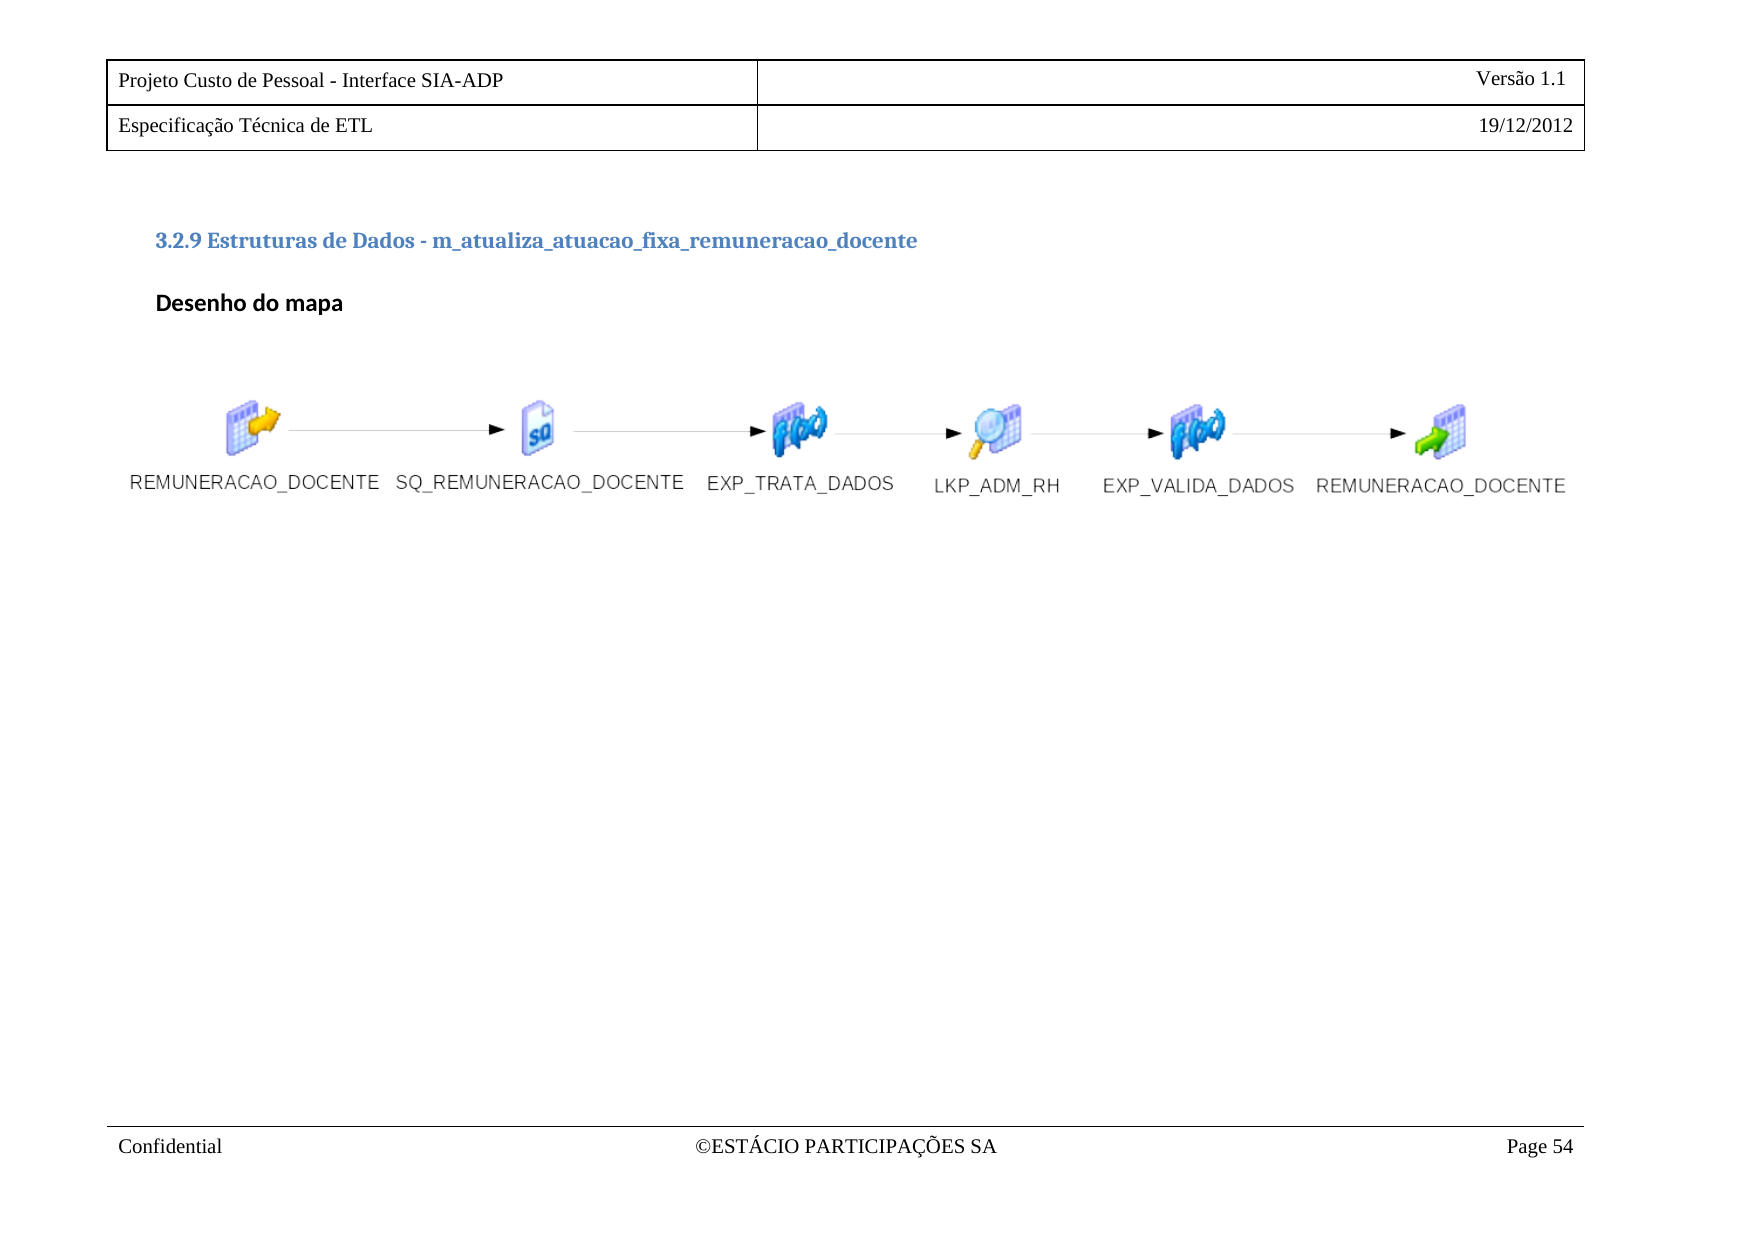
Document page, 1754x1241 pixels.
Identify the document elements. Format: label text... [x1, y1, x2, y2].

text Desenho do mapa [156, 287, 1596, 318]
text Estruturas de Dados - m_atualiza_atuacao_fixa_remuneracao_docente [156, 228, 1596, 254]
